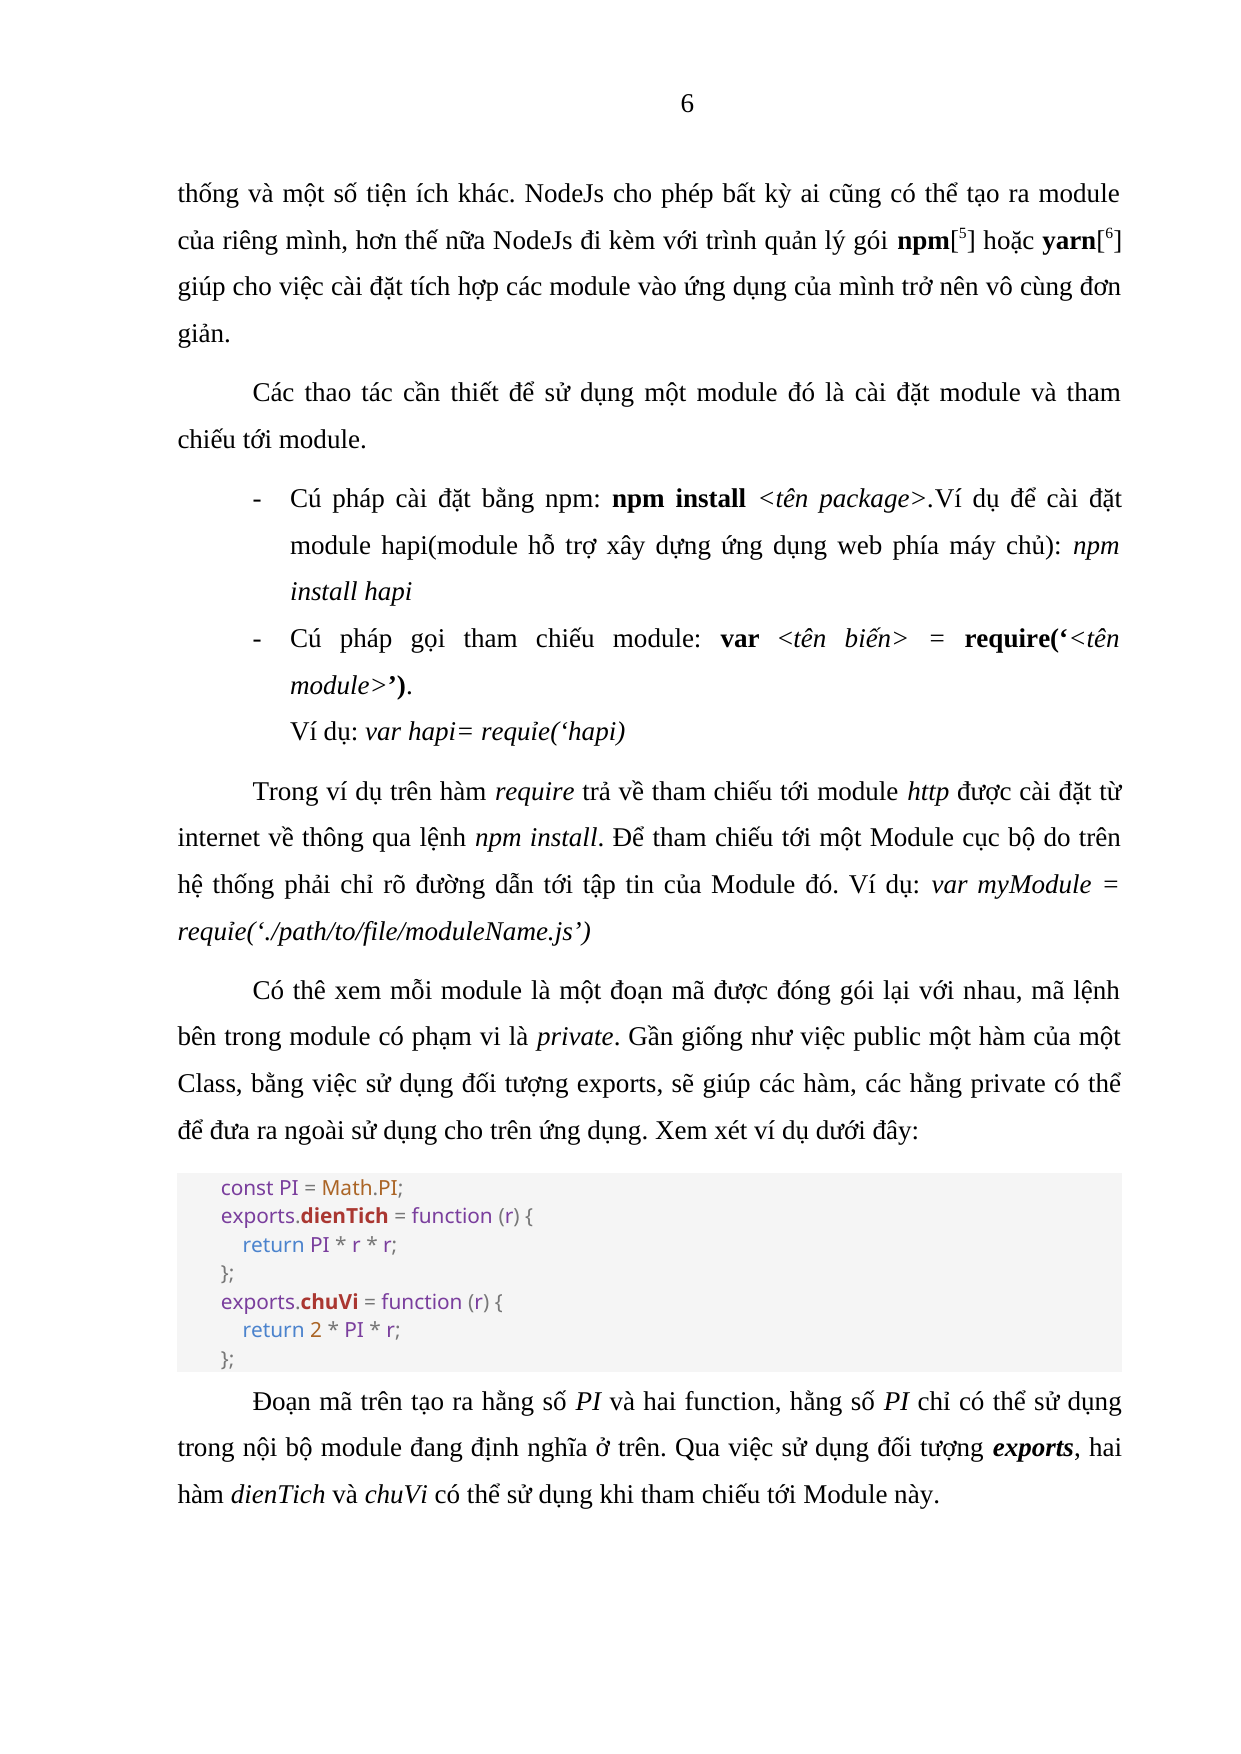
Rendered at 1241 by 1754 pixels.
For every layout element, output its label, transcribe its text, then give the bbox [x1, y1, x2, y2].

list Cú pháp cài đặt bằng npm: npm install <tên package>.Ví dụ để cài đặt module hapi(module hỗ trợ xây dựng ứng dụng web phía máy chủ): npm install hapi [252, 482, 1122, 607]
text const PI = Math.PI; [177, 1173, 1122, 1201]
text exports.chuVi = function (r) { [177, 1287, 1122, 1315]
text Đoạn mã trên tạo ra hằng số PI và hai function, hằng số PI chỉ có thể sử dụng trong nội bộ module đang định nghĩa ở trên. Qua việc sử dụng đối tượng exports, hai hàm dienTich và chuVi có thể sử dụng khi tham chiếu tới Module này. [177, 1384, 1122, 1509]
text return PI * r * r; [177, 1230, 1122, 1258]
text Các thao tác cần thiết để sử dụng một module đó là cài đặt module và tham chiếu tới module. [177, 376, 1122, 454]
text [177, 177, 1122, 348]
text }; [177, 1344, 1122, 1372]
text Có thê xem mỗi module là một đoạn mã được đóng gói lại với nhau, mã lệnh bên trong module có phạm vi là private. Gần giống như việc public một hàm của một Class, bằng việc sử dụng đối tượng exports, sẽ giúp các hàm, các hằng private có thể để đưa ra ngoài sử dụng cho trên ứng dụng. Xem xét ví dụ dưới đây: [177, 974, 1122, 1145]
text Trong ví dụ trên hàm require trả về tham chiếu tới module http được cài đặt từ internet về thông qua lệnh npm install. Để tham chiếu tới một Module cục bộ do trên hệ thống phải chỉ rõ đường dẫn tới tập tin của Module đó. Ví dụ: var myModule = requỉe(‘./path/to/file/moduleName.js’) [177, 775, 1122, 946]
text exports.dienTich = function (r) { [177, 1201, 1122, 1230]
text }; [177, 1258, 1122, 1287]
list Cú pháp gọi tham chiếu module: var <tên biến> = require(‘<tên module>’). Ví dụ: var hapi= requỉe(‘hapi) [252, 622, 1122, 747]
text return 2 * PI * r; [177, 1315, 1122, 1344]
